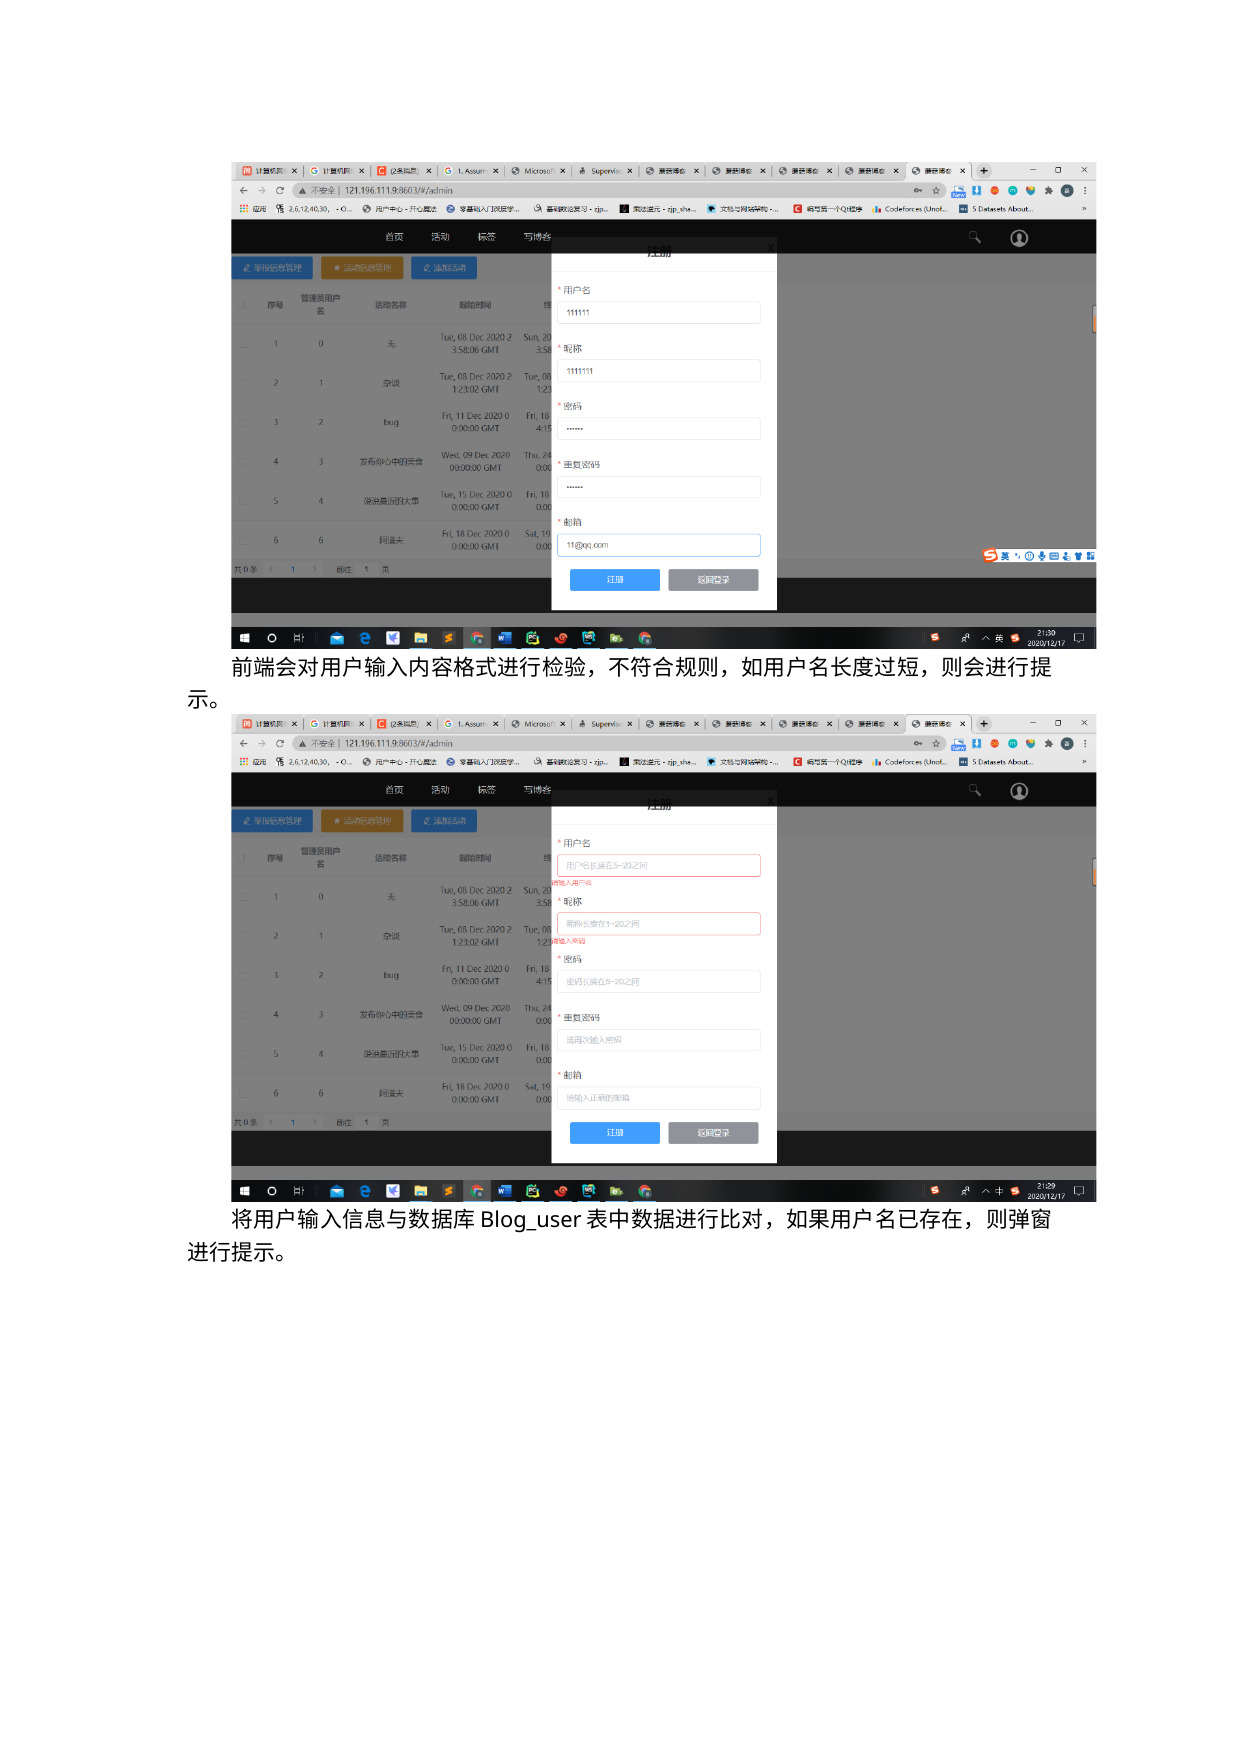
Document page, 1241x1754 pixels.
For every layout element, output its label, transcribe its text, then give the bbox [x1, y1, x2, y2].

text 将用户输入信息与数据库Blog_user表中数据进行比对，如果用户名已存在，则弹窗进行提示。 [187, 1202, 1053, 1267]
text 前端会对用户输入内容格式进行检验，不符合规则，如用户名长度过短，则会进行提示。 [187, 649, 1053, 714]
picture [231, 162, 1097, 649]
picture [231, 714, 1097, 1202]
